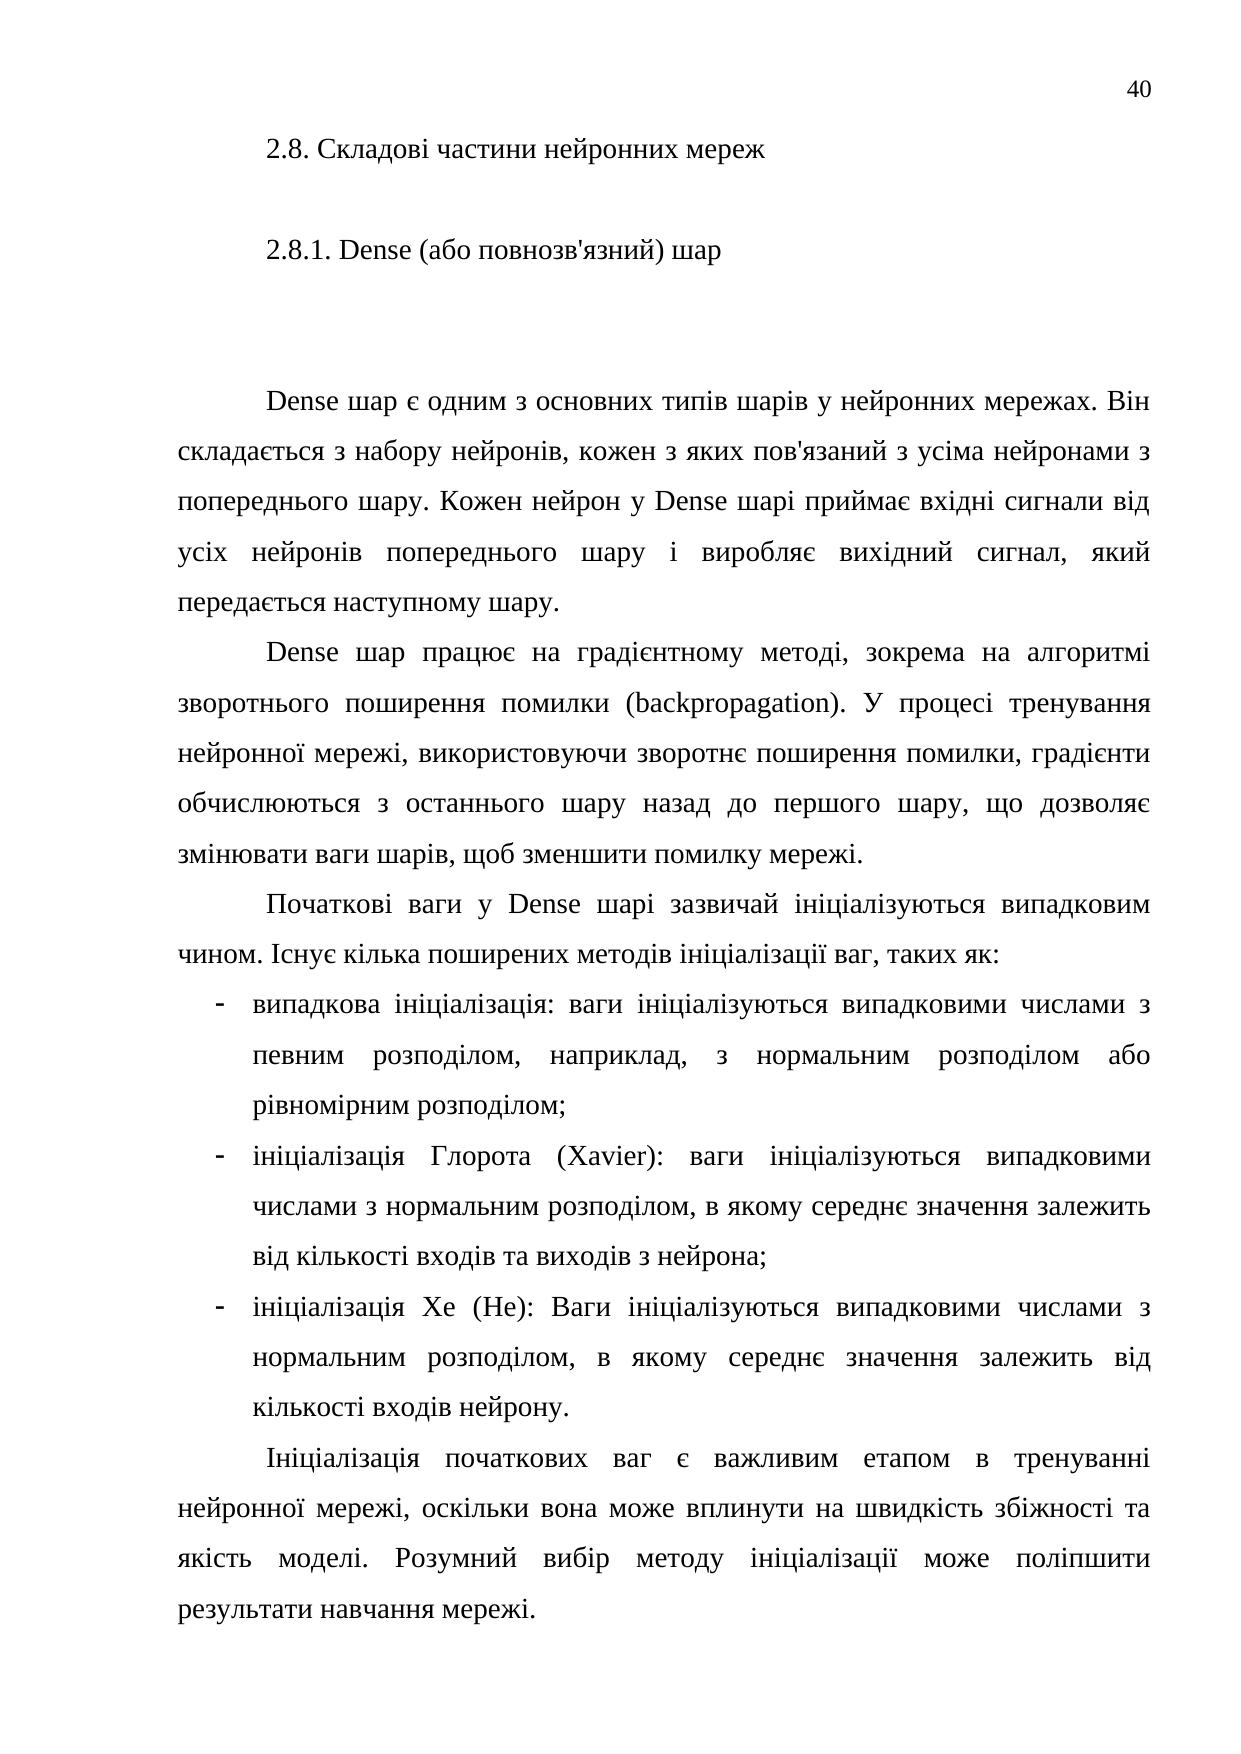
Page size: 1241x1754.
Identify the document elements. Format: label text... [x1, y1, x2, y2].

list ініціалізація Хе (He): Ваги ініціалізуються випадковими числами з нормальним розподілом, в якому середнє значення залежить від кількості входів нейрону. [215, 1289, 1152, 1423]
list ініціалізація Глорота (Xavier): ваги ініціалізуються випадковими числами з нормальним розподілом, в якому середнє значення залежить від кількості входів та виходів з нейрона; [215, 1138, 1152, 1272]
subtitle 2.8.1. Dense (або повнозв'язний) шар [191, 232, 1152, 266]
text Початкові ваги у Dense шарі зазвичай ініціалізуються випадковим чином. Існує кілька поширених методів ініціалізації ваг, таких як: [177, 886, 1152, 970]
subtitle 2.8. Складові частини нейронних мереж [191, 131, 1152, 165]
text Dense шар працює на градієнтному методі, зокрема на алгоритмі зворотнього поширення помилки (backpropagation). У процесі тренування нейронної мережі, використовуючи зворотнє поширення помилки, градієнти обчислюються з останнього шару назад до першого шару, що дозволяє змінювати ваги шарів, щоб зменшити помилку мережі. [177, 634, 1152, 869]
list випадкова ініціалізація: ваги ініціалізуються випадковими числами з певним розподілом, наприклад, з нормальним розподілом або рівномірним розподілом; [215, 987, 1152, 1121]
text Dense шар є одним з основних типів шарів у нейронних мережах. Він складається з набору нейронів, кожен з яких пов'язаний з усіма нейронами з попереднього шару. Кожен нейрон у Dense шарі приймає вхідні сигнали від усіх нейронів попереднього шару і виробляє вихідний сигнал, який передається наступному шару. [177, 383, 1152, 618]
text Ініціалізація початкових ваг є важливим етапом в тренуванні нейронної мережі, оскільки вона може вплинути на швидкість збіжності та якість моделі. Розумний вибір методу ініціалізації може поліпшити результати навчання мережі. [177, 1440, 1152, 1624]
